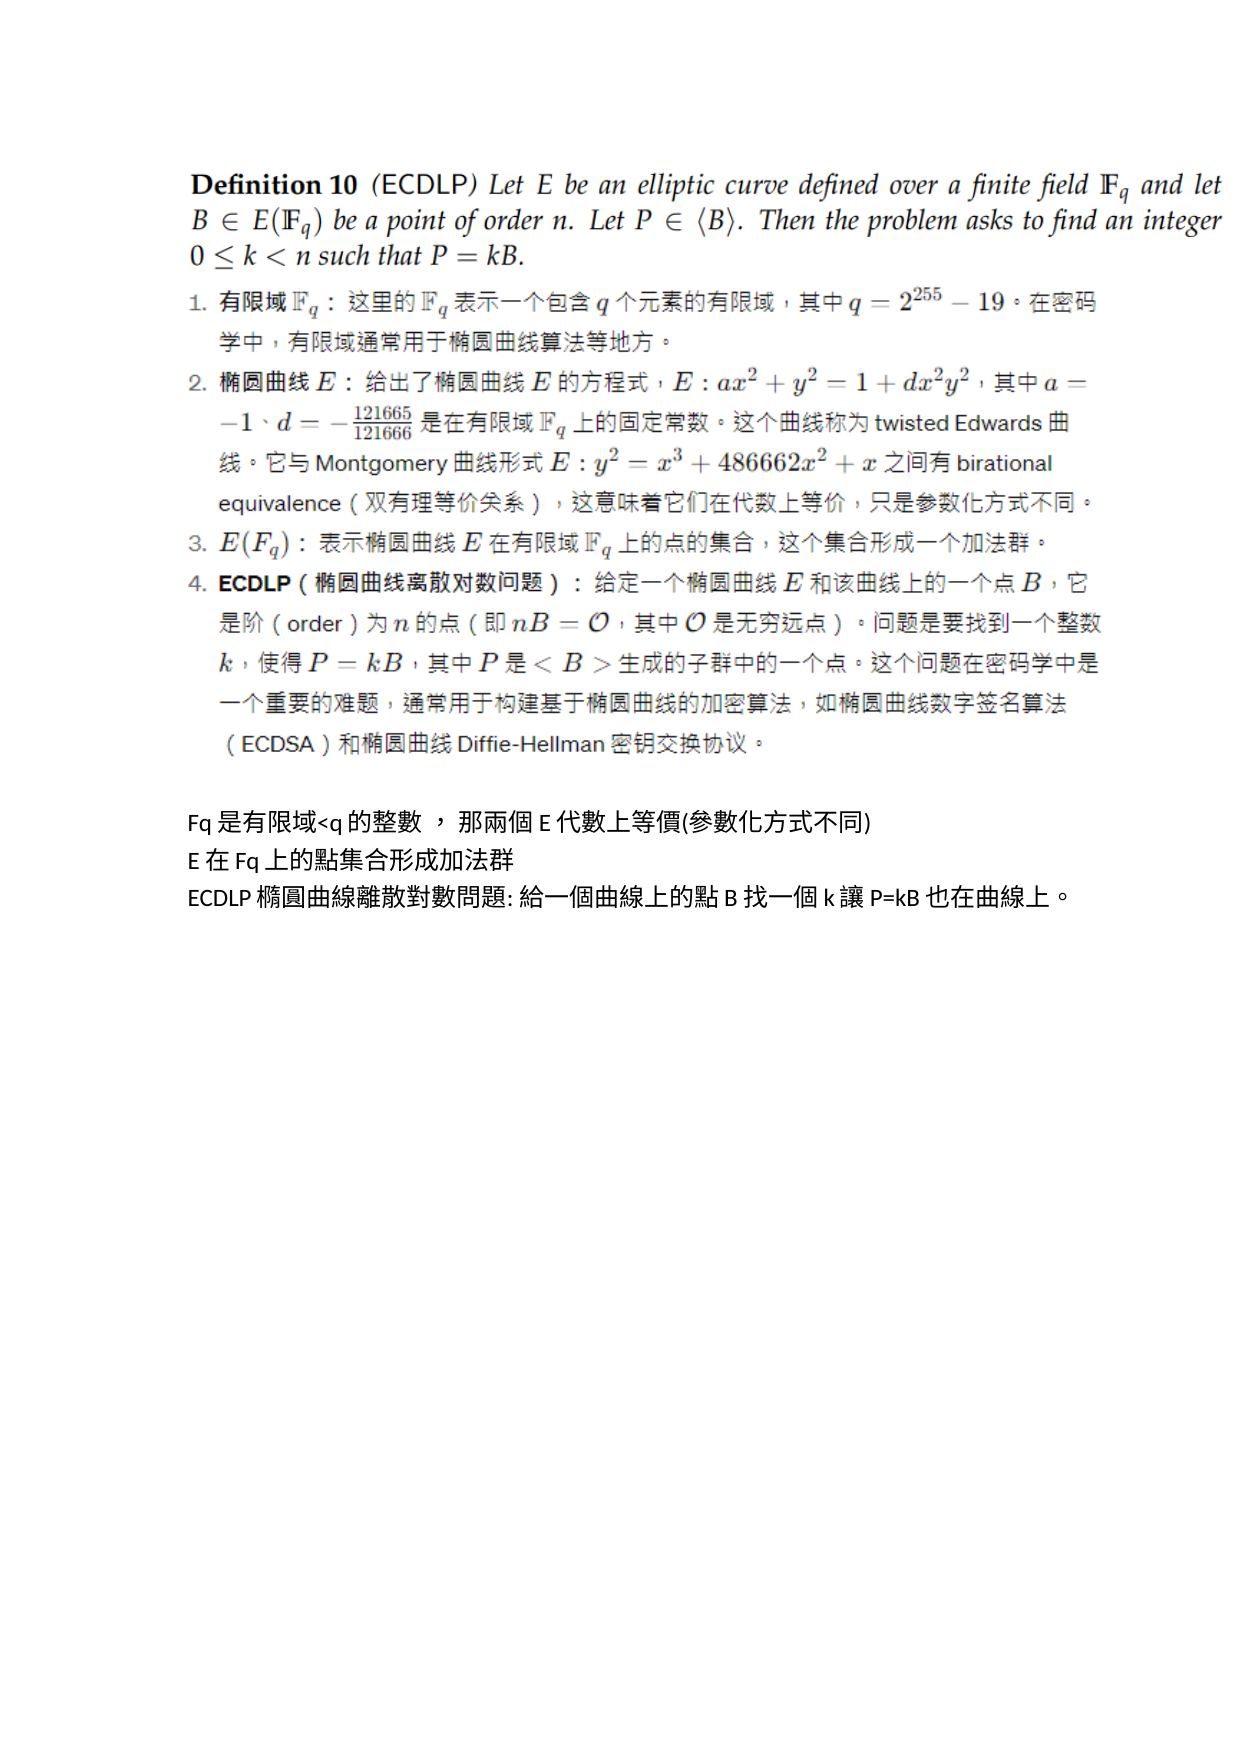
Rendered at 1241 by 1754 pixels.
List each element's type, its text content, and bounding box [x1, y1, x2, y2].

picture [187, 279, 1106, 762]
text Fq是有限域<q的整數 ， 那兩個E代數上等價(參數化方式不同) [187, 802, 1053, 839]
picture [187, 165, 1228, 277]
text ECDLP橢圓曲線離散對數問題: 給一個曲線上的點B 找一個k讓P=kB也在曲線上。 [187, 877, 1053, 914]
text E在Fq上的點集合形成加法群 [187, 839, 1053, 877]
